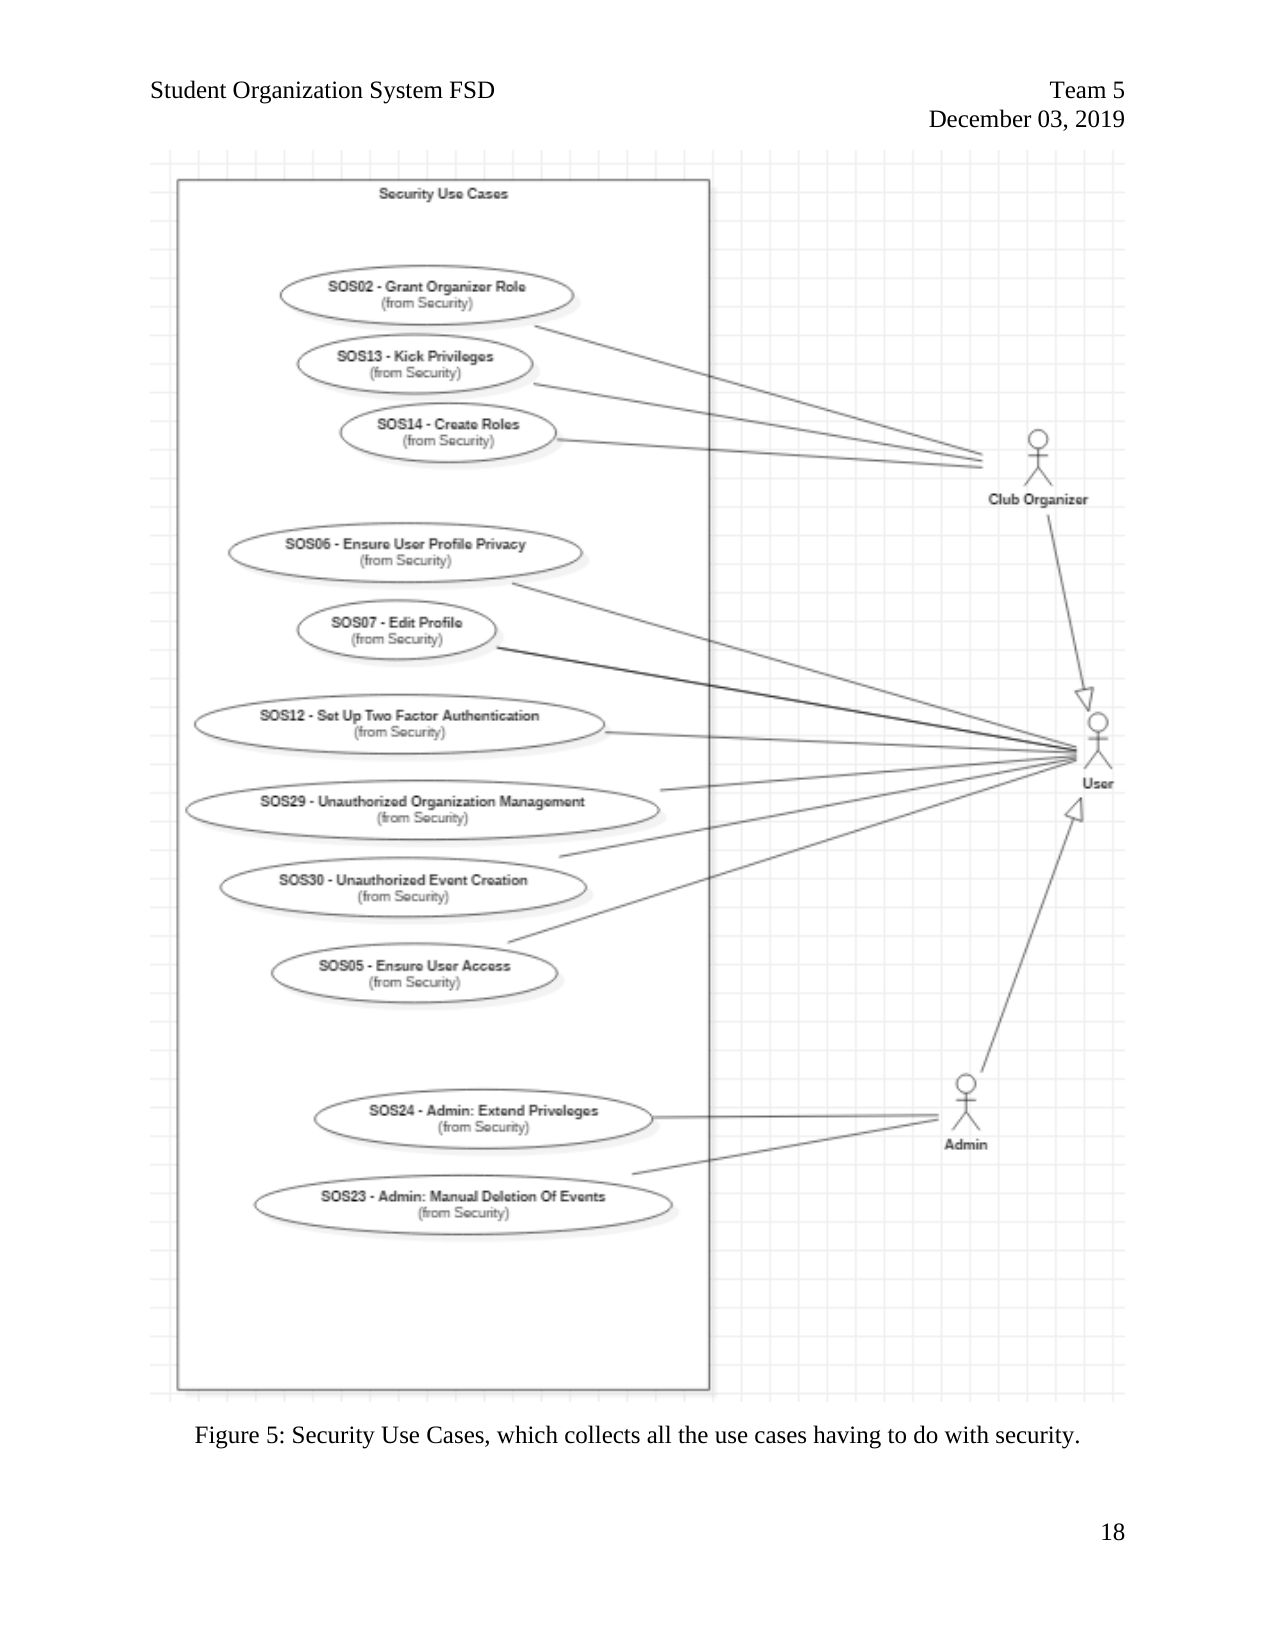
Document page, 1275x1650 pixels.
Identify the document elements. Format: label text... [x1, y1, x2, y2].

picture [150, 150, 1125, 1402]
